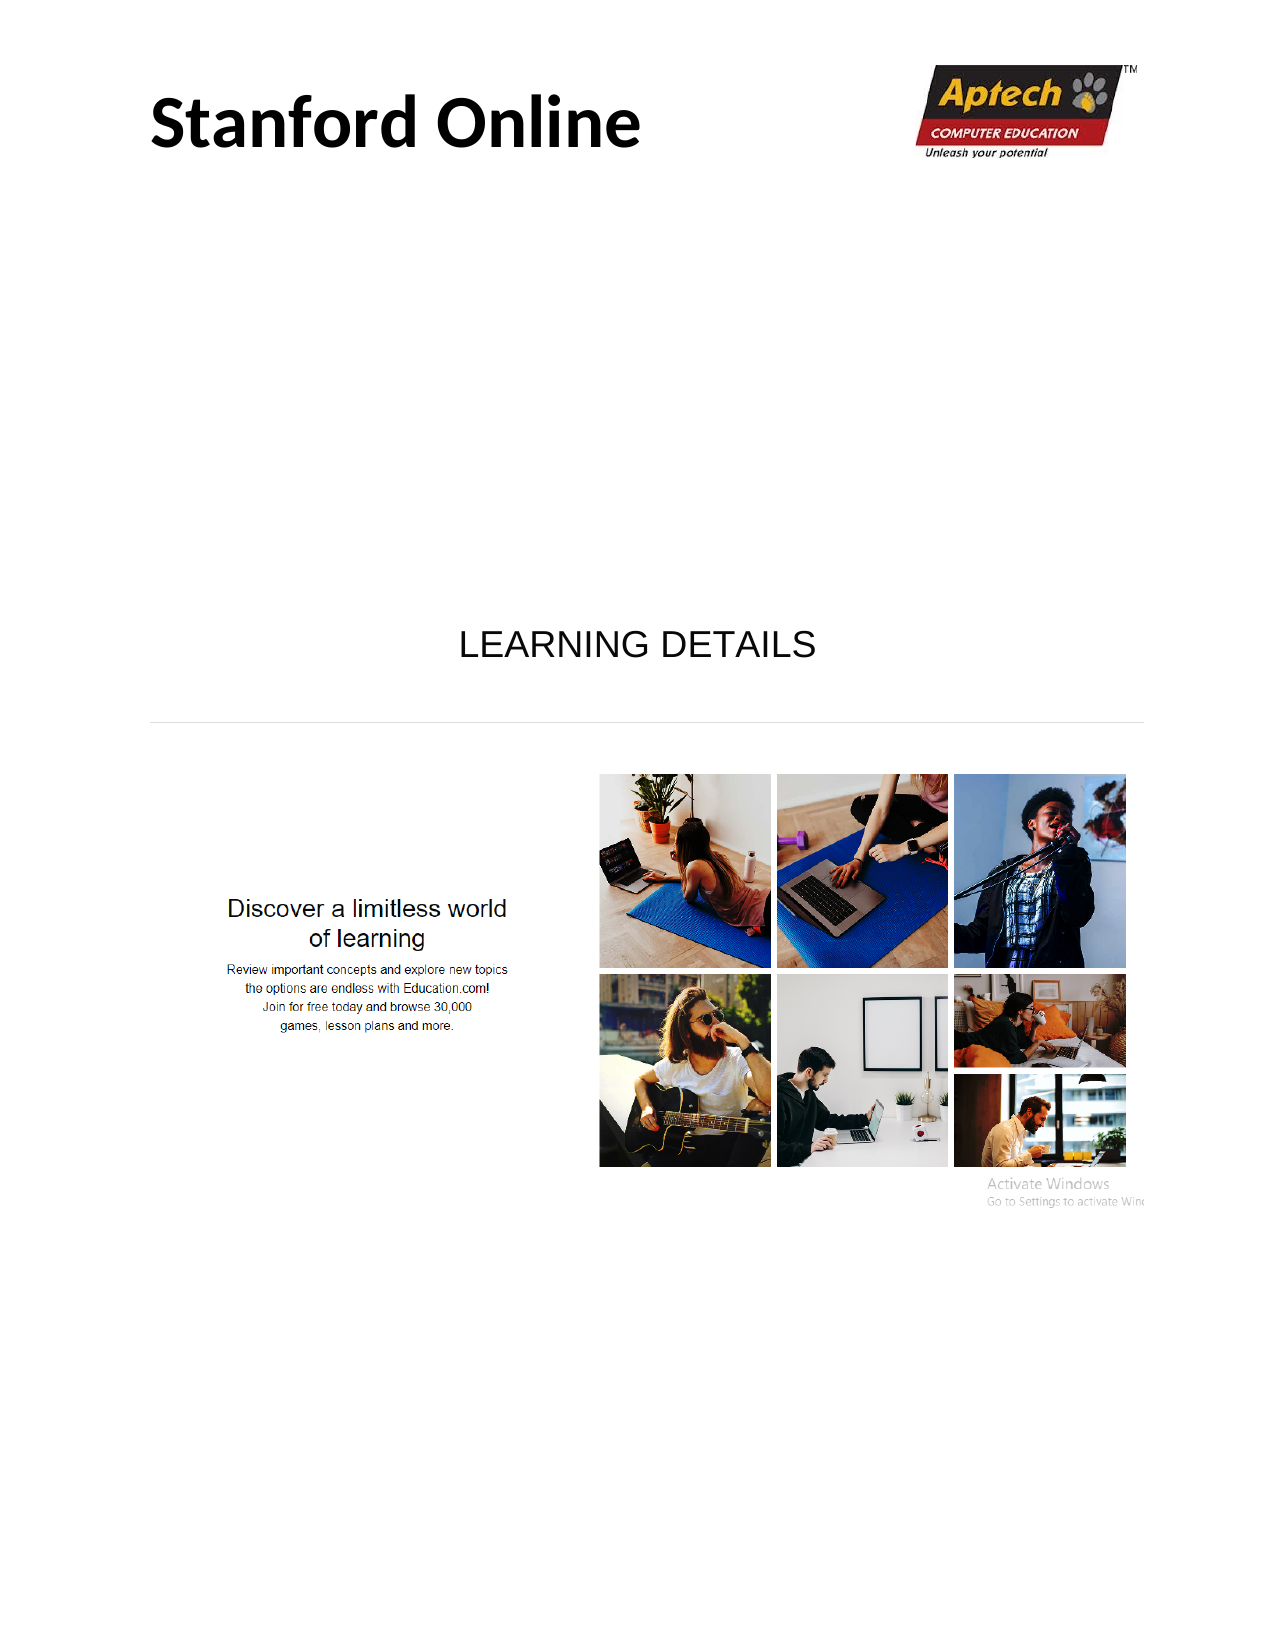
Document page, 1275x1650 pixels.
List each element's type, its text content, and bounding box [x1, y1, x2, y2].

picture [915, 65, 1137, 158]
picture [150, 722, 1145, 1226]
subtitle LEARNING DETAILS [150, 622, 1125, 665]
